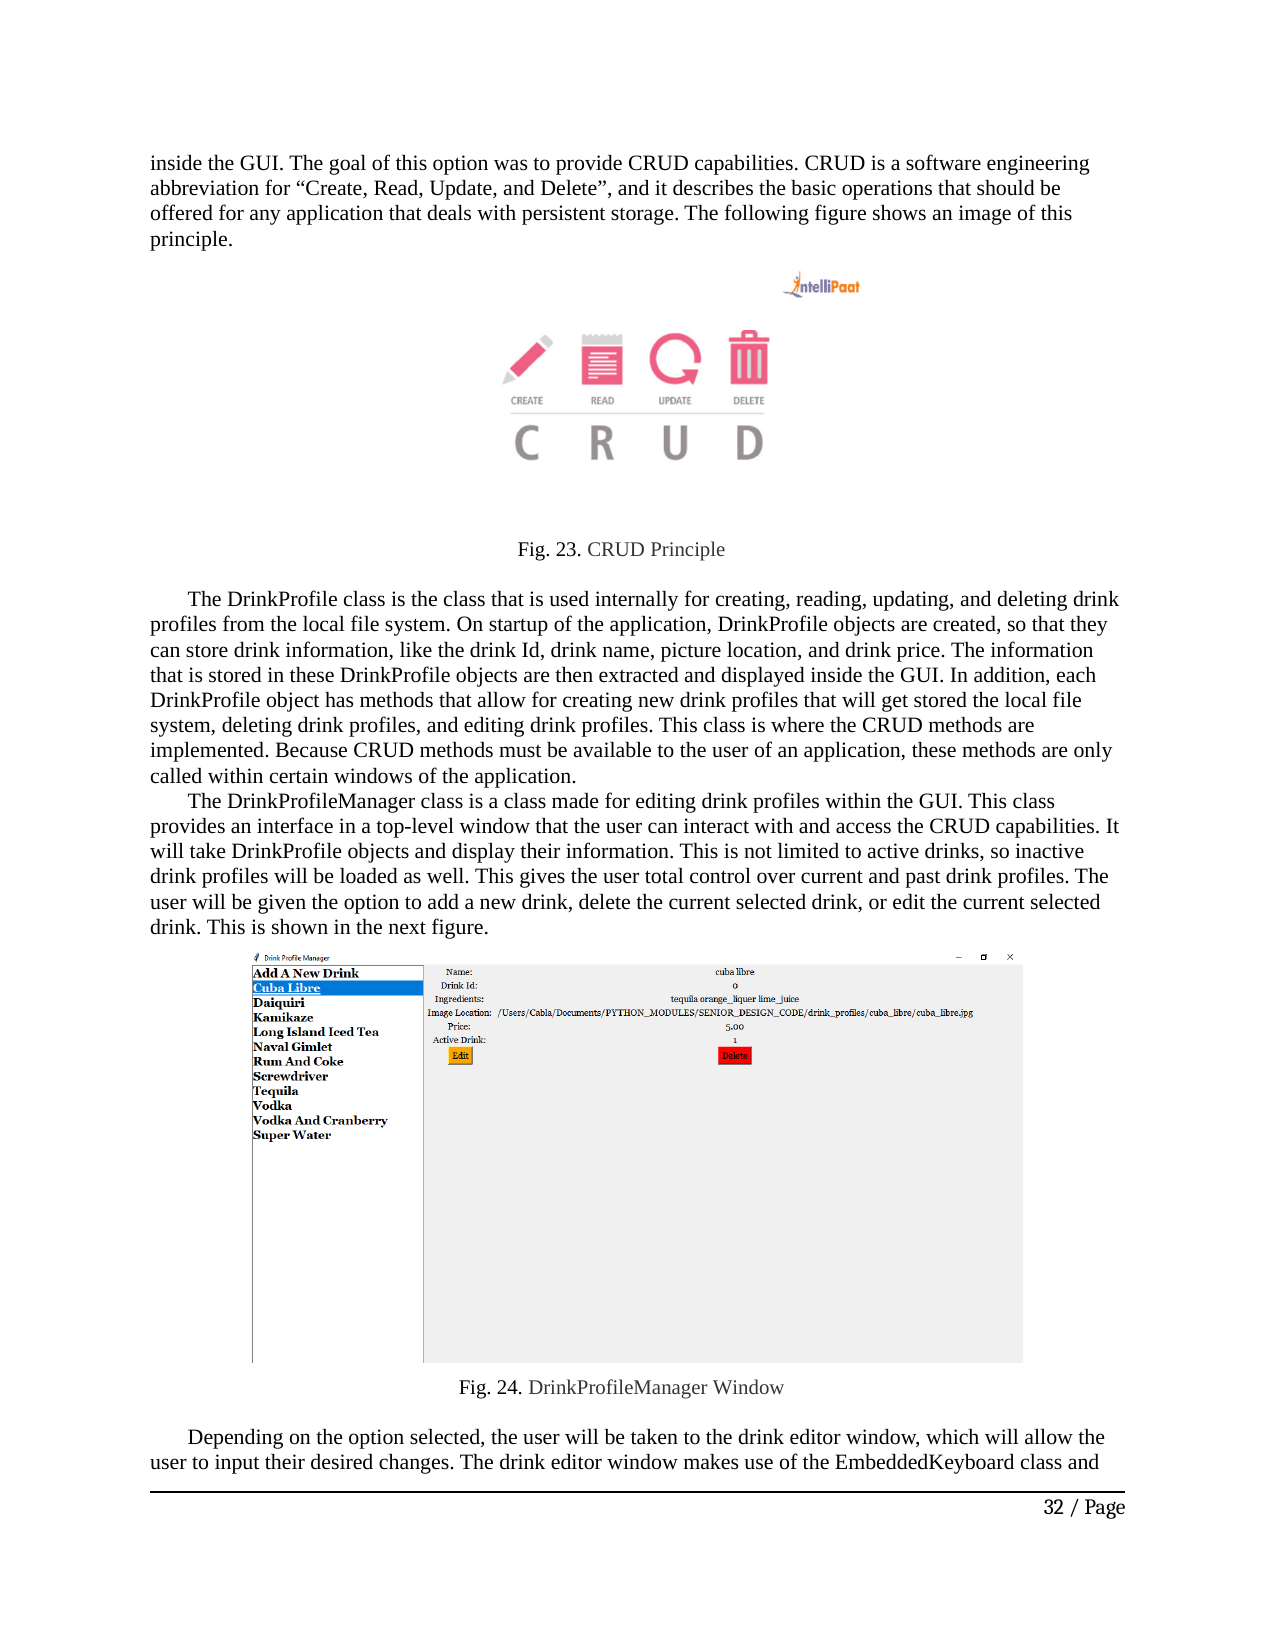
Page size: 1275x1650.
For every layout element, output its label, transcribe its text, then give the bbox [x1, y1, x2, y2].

picture [251, 951, 1024, 1363]
text The DrinkProfile class is the class that is used internally for creating, reading, updating, and deleting drink profiles from the local file system. On startup of the application, DrinkProfile objects are created, so that they can store drink information, like the drink Id, drink name, picture location, and drink price. The information that is stored in these DrinkProfile objects are then extracted and displayed inside the GUI. In addition, each DrinkProfile object has methods that allow for creating new drink profiles that will get stored the local file system, deleting drink profiles, and editing drink profiles. This class is where the CRUD methods are implemented. Because CRUD methods must be available to the user of an application, these methods are only called within certain windows of the application. [150, 586, 1125, 788]
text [150, 150, 1125, 251]
text DrinkProfileManager Window [150, 1375, 1125, 1399]
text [150, 1424, 1125, 1474]
text The DrinkProfileManager class is a class made for editing drink profiles within the GUI. This class provides an interface in a top-level window that the user can interact with and access the CRUD capabilities. It will take DrinkProfile objects and display their information. This is not limited to active drinks, so inactive drink profiles will be loaded as well. This gives the user total control over current and past drink profiles. The user will be given the option to add a new drink, delete the current selected drink, or edit the current selected drink. This is shown in the next figure. [150, 788, 1125, 939]
text CRUD Principle [150, 537, 1125, 561]
picture [408, 263, 867, 525]
